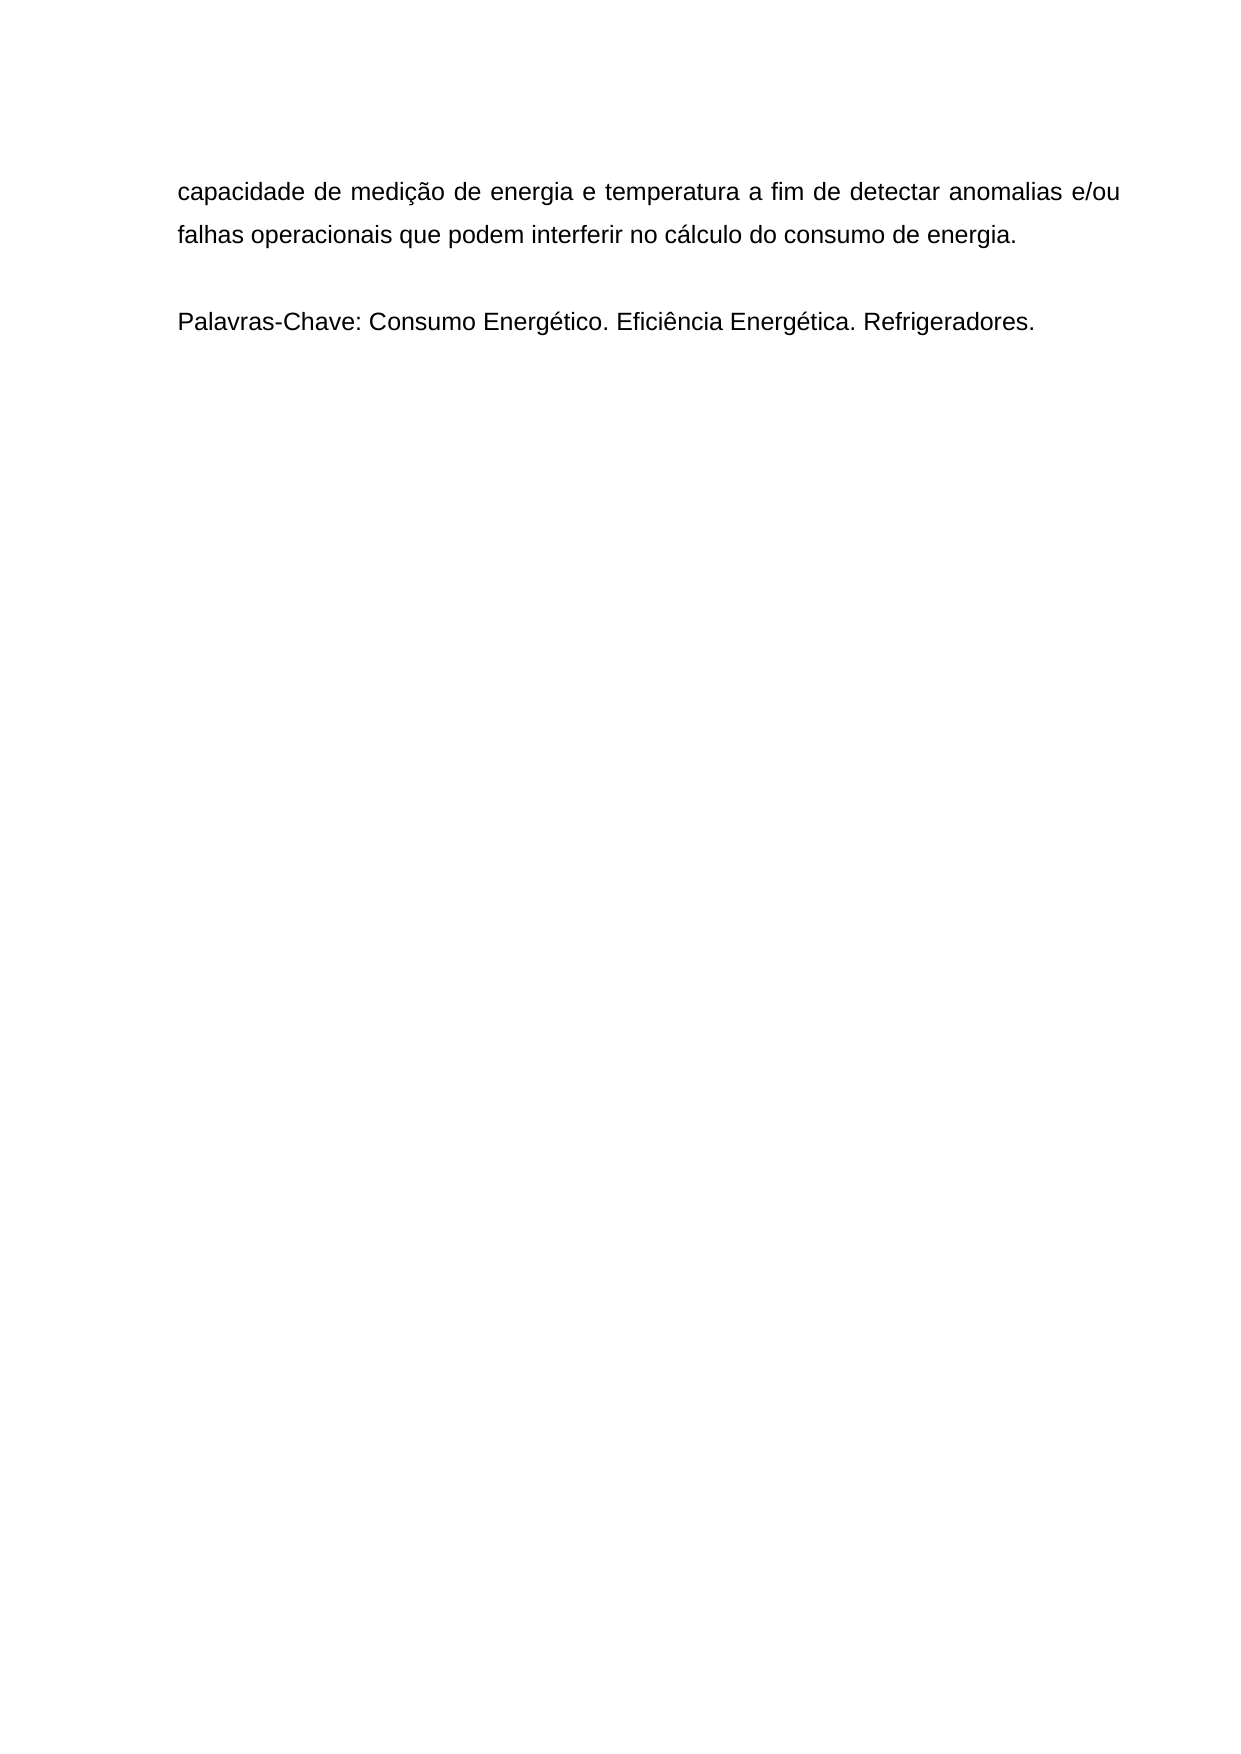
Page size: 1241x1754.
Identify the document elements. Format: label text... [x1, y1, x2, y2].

text Palavras-Chave: Consumo Energético. Eficiência Energética. Refrigeradores. [177, 307, 1122, 335]
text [177, 177, 1122, 249]
